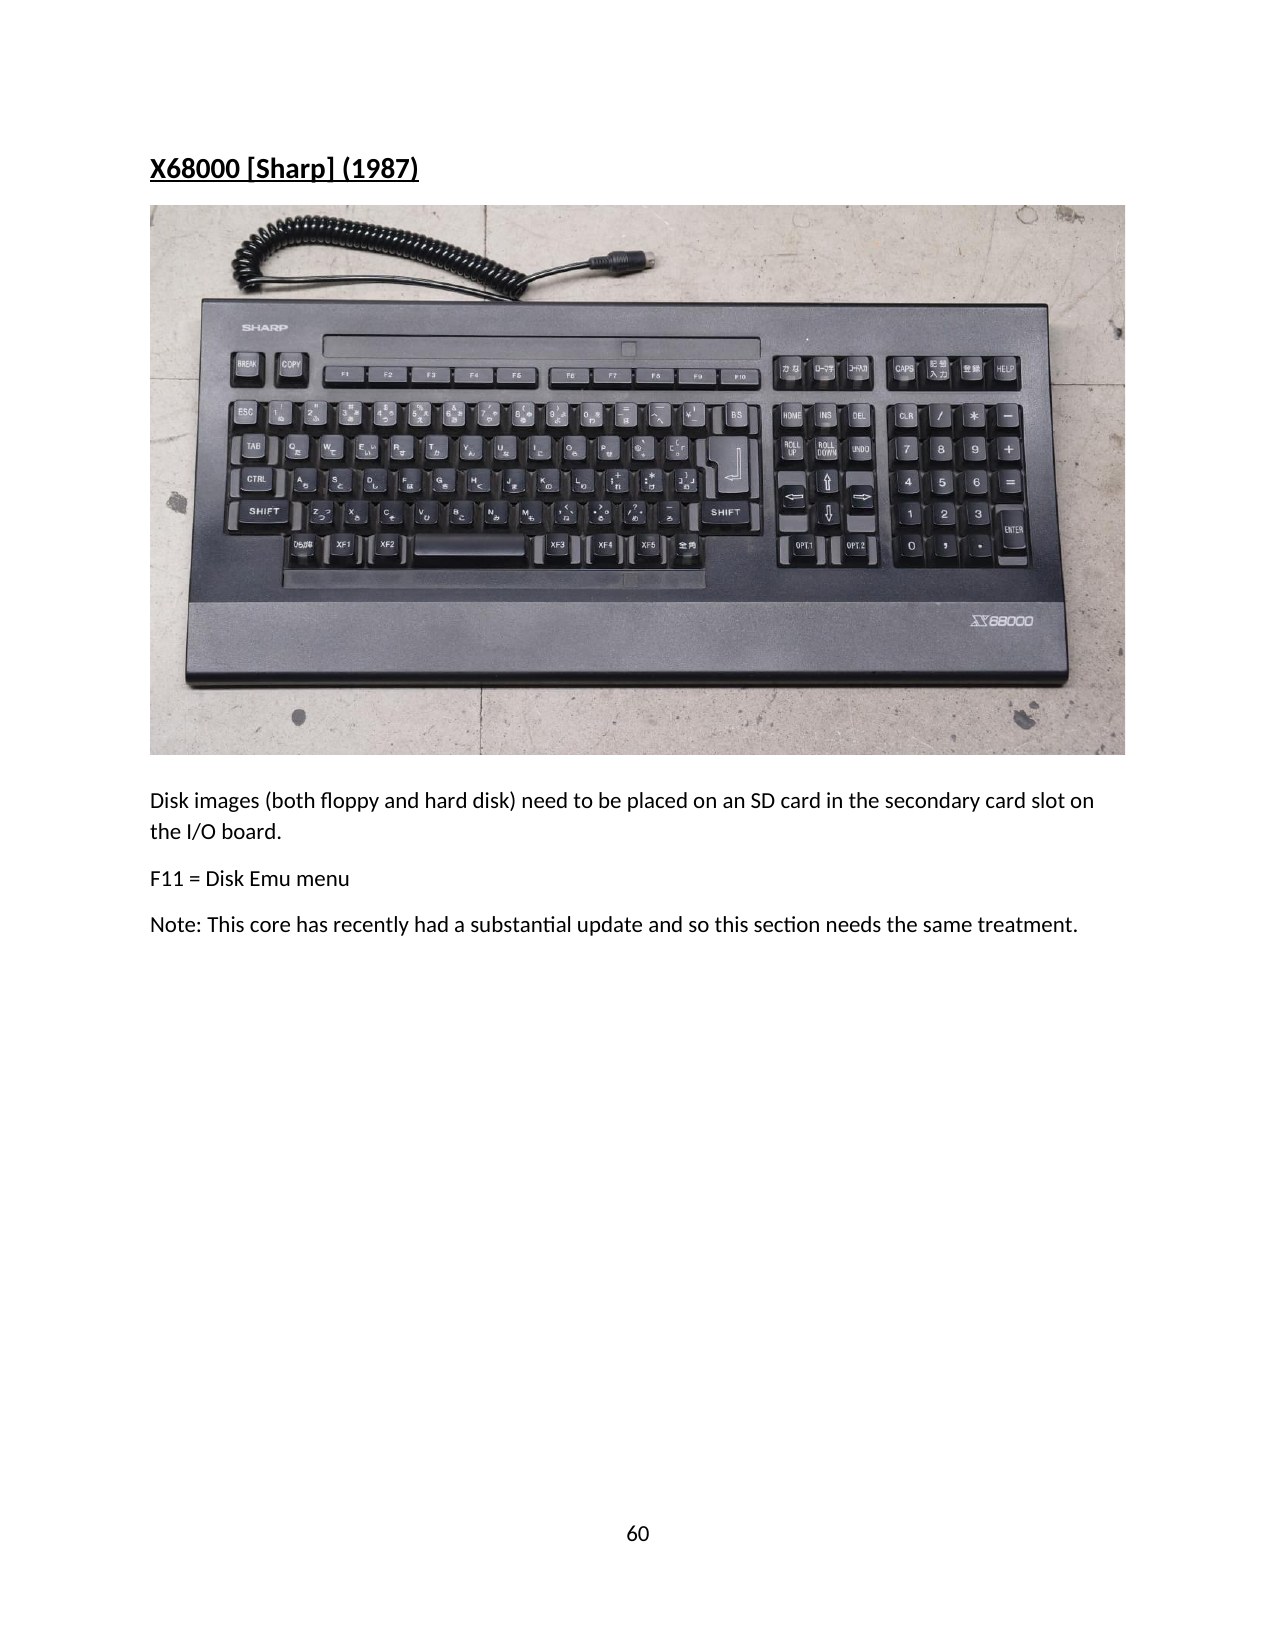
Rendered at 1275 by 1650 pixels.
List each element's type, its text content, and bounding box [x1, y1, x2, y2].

text X68000 [Sharp] (1987) [150, 150, 1125, 186]
picture [150, 205, 1125, 755]
text Note: This core has recently had a substantial update and so this section needs the same treatment. [150, 911, 1125, 939]
text F11 = Disk Emu menu [150, 864, 1125, 892]
text Disk images (both floppy and hard disk) need to be placed on an SD card in the secondary card slot on the I/O board. [150, 755, 1125, 845]
